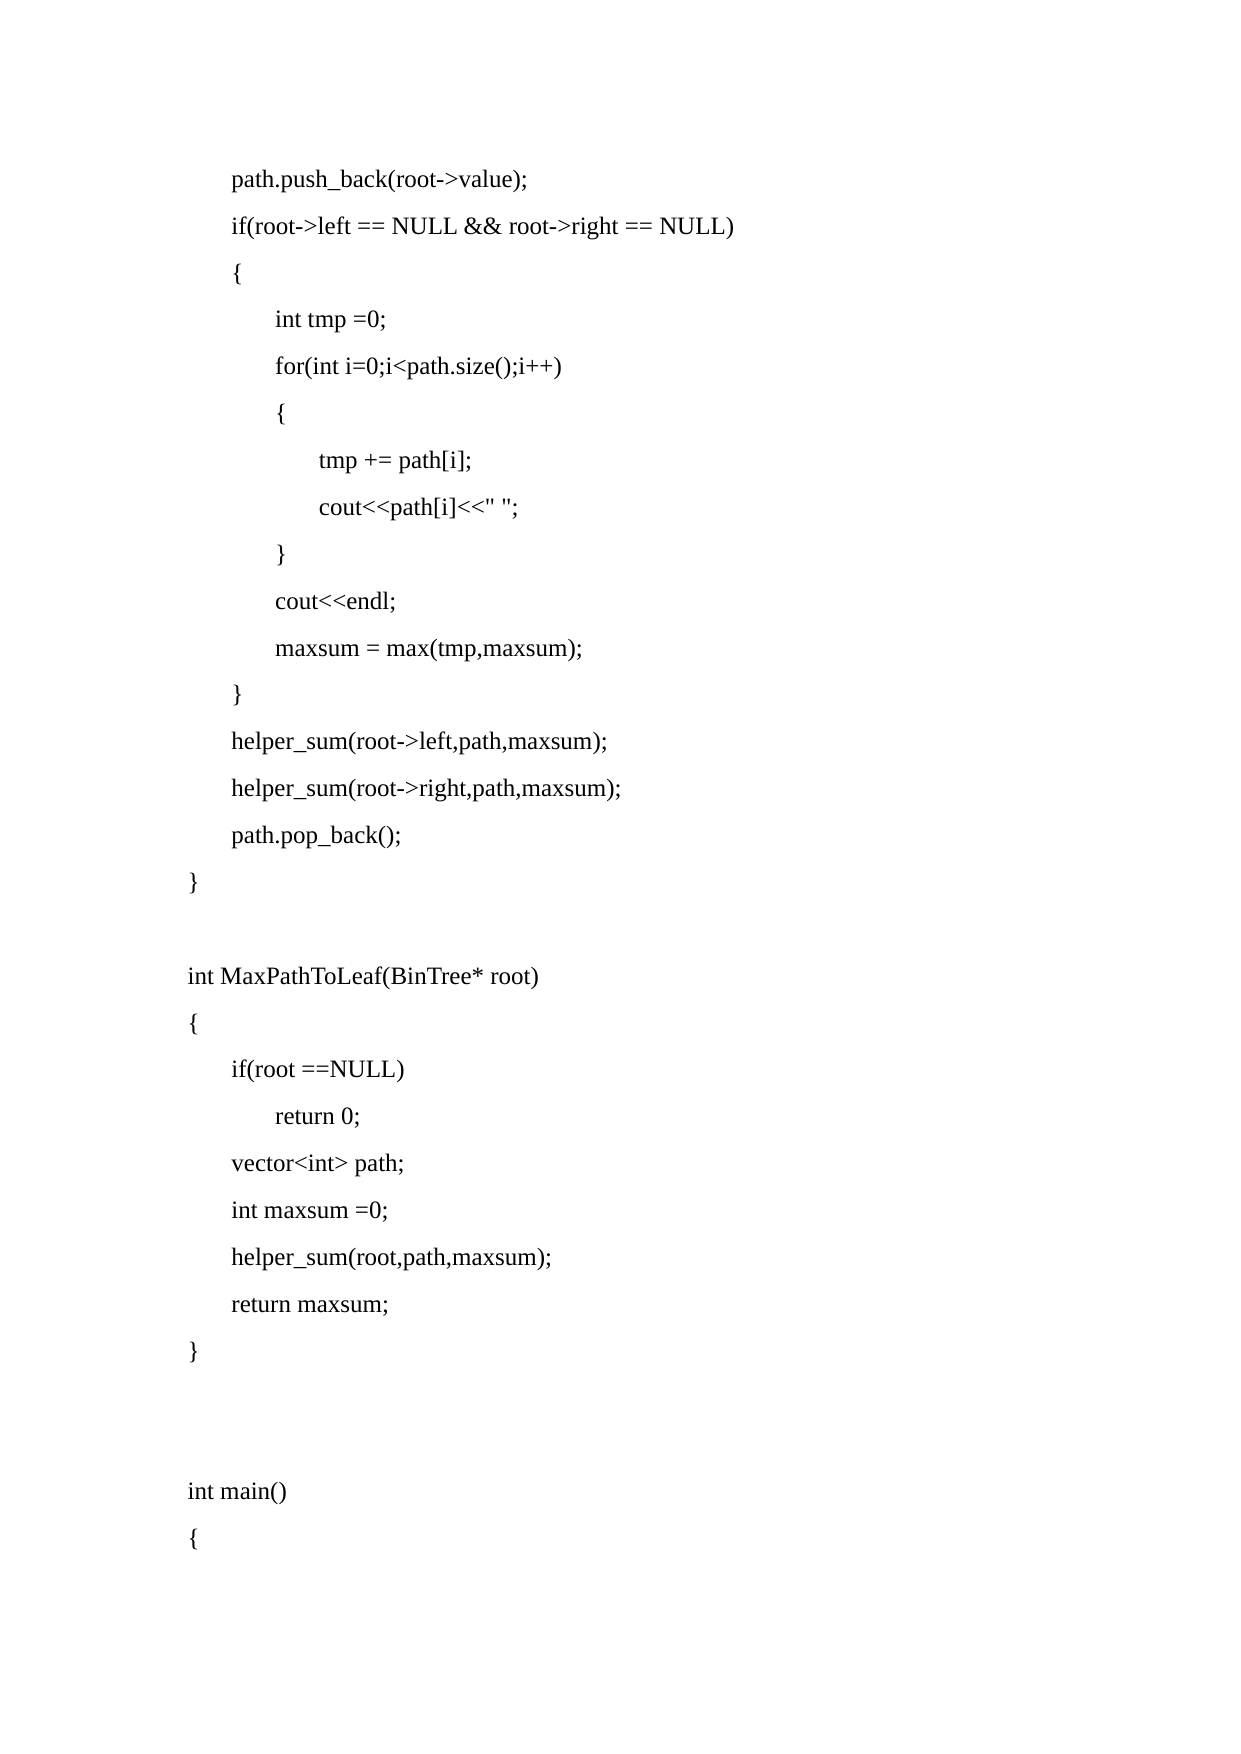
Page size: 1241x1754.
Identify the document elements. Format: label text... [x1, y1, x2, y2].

text tmp += path[i]; [187, 443, 1053, 476]
text cout<<endl; [187, 584, 1053, 616]
text vector<int> path; [187, 1146, 1053, 1179]
text for(int i=0;i<path.size();i++) [187, 349, 1053, 382]
text if(root->left == NULL && root->right == NULL) [187, 209, 1053, 241]
text return maxsum; [187, 1287, 1053, 1319]
text int maxsum =0; [187, 1193, 1053, 1226]
text { [187, 1006, 1053, 1038]
text } [187, 865, 1053, 898]
text { [187, 396, 1053, 429]
text { [187, 1521, 1053, 1554]
text path.push_back(root->value); [187, 162, 1053, 194]
text int MaxPathToLeaf(BinTree* root) [187, 959, 1053, 991]
text cout<<path[i]<<" "; [187, 490, 1053, 523]
text helper_sum(root->left,path,maxsum); [187, 724, 1053, 757]
text helper_sum(root,path,maxsum); [187, 1240, 1053, 1273]
text int main() [187, 1474, 1053, 1507]
text helper_sum(root->right,path,maxsum); [187, 771, 1053, 804]
text path.pop_back(); [187, 818, 1053, 851]
text } [187, 1334, 1053, 1366]
text return 0; [187, 1099, 1053, 1132]
text int tmp =0; [187, 303, 1053, 335]
text { [187, 256, 1053, 288]
text } [187, 678, 1053, 710]
text maxsum = max(tmp,maxsum); [187, 631, 1053, 663]
text if(root ==NULL) [187, 1053, 1053, 1085]
text } [187, 537, 1053, 569]
